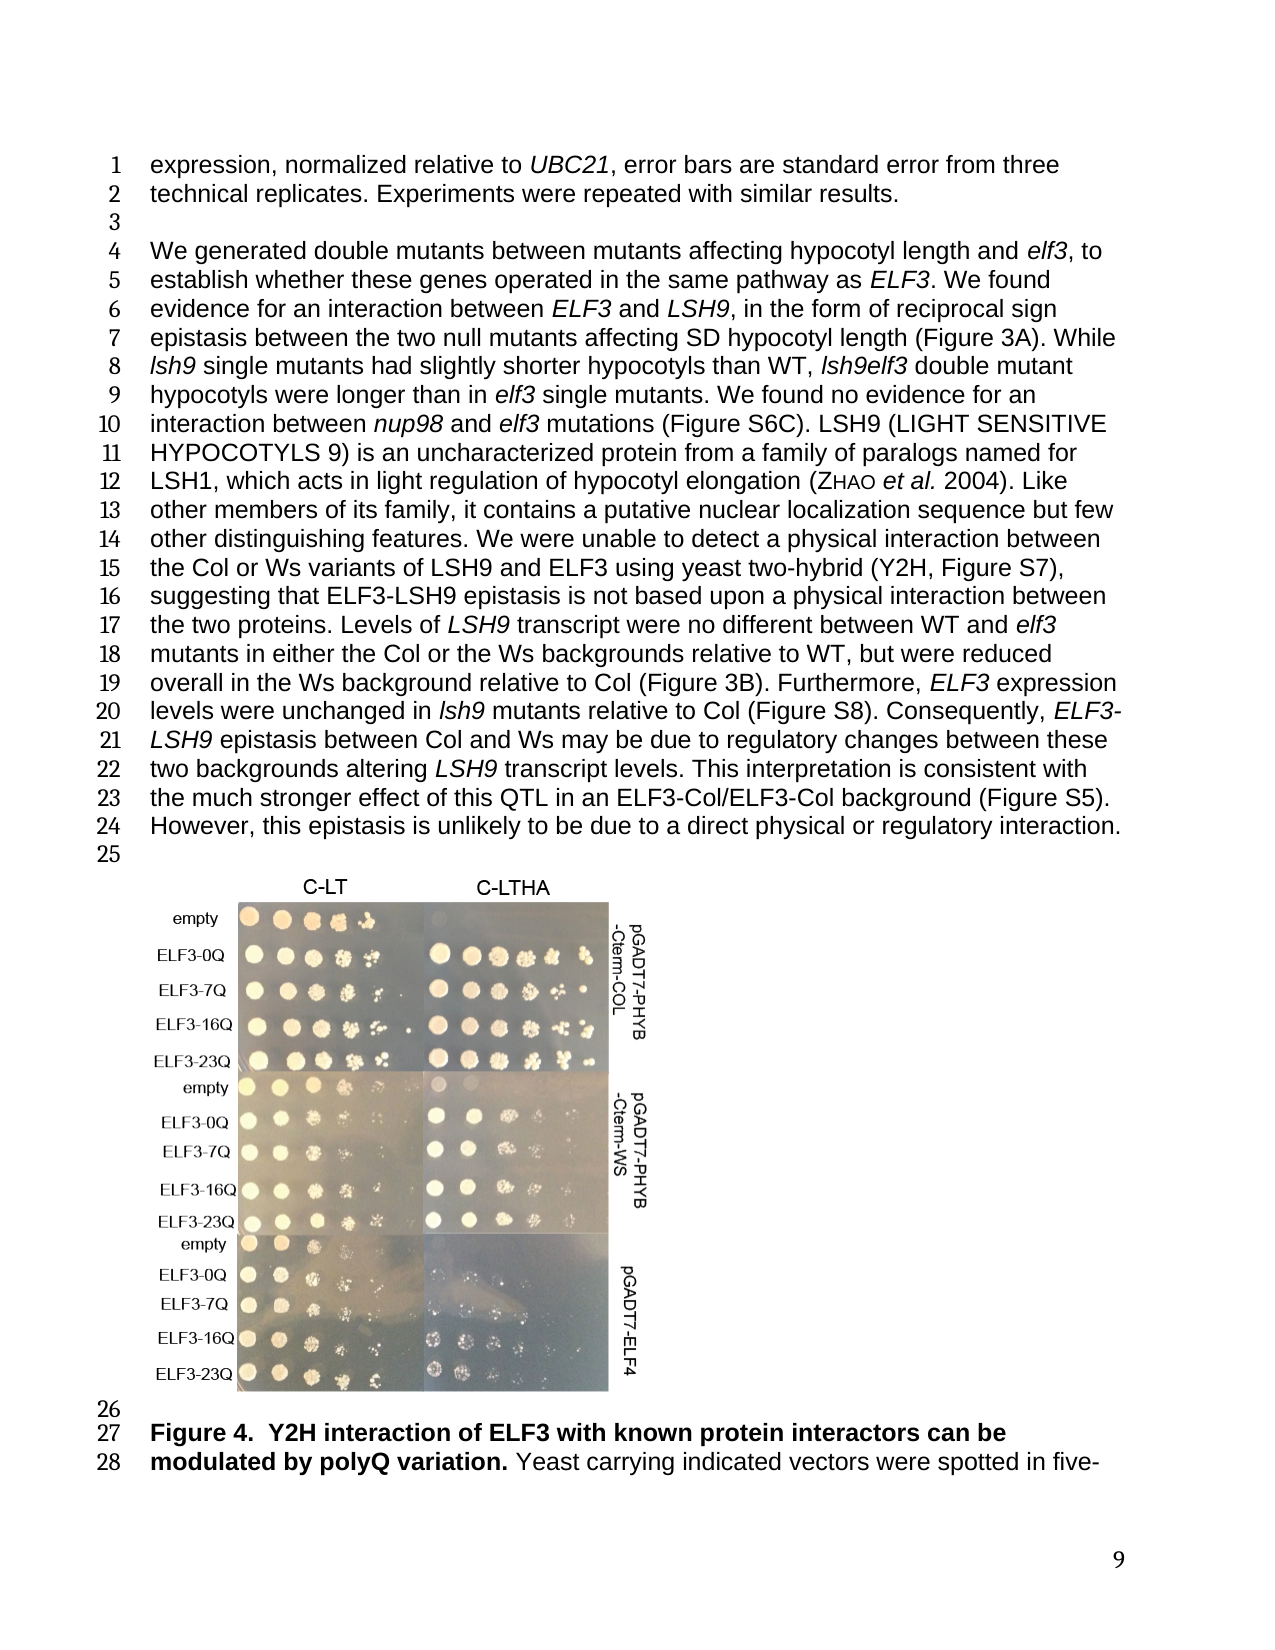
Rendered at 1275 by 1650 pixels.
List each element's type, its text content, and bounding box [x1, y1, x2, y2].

text We generated double mutants between mutants affecting hypocotyl length and elf3, to establish whether these genes operated in the same pathway as ELF3. We found evidence for an interaction between ELF3 and LSH9, in the form of reciprocal sign epistasis between the two null mutants affecting SD hypocotyl length (Figure 3A). While lsh9 single mutants had slightly shorter hypocotyls than WT, lsh9elf3 double mutant hypocotyls were longer than in elf3 single mutants. We found no evidence for an interaction between nup98 and elf3 mutations (Figure S6C). LSH9 (LIGHT SENSITIVE HYPOCOTYLS 9) is an uncharacterized protein from a family of paralogs named for LSH1, which acts in light regulation of hypocotyl elongation (Zhao et al. 2004). Like other members of its family, it contains a putative nuclear localization sequence but few other distinguishing features. We were unable to detect a physical interaction between the Col or Ws variants of LSH9 and ELF3 using yeast two-hybrid (Y2H, Figure S7), suggesting that ELF3-LSH9 epistasis is not based upon a physical interaction between the two proteins. Levels of LSH9 transcript were no different between WT and elf3 mutants in either the Col or the Ws backgrounds relative to WT, but were reduced overall in the Ws background relative to Col (Figure 3B). Furthermore, ELF3 expression levels were unchanged in lsh9 mutants relative to Col (Figure S8). Consequently, ELF3-LSH9 epistasis between Col and Ws may be due to regulatory changes between these two backgrounds altering LSH9 transcript levels. This interpretation is consistent with the much stronger effect of this QTL in an ELF3-Col/ELF3-Col background (Figure S5). However, this epistasis is unlikely to be due to a direct physical or regulatory interaction. [150, 236, 1125, 840]
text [150, 1418, 1125, 1475]
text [150, 150, 1125, 207]
picture [150, 868, 652, 1418]
